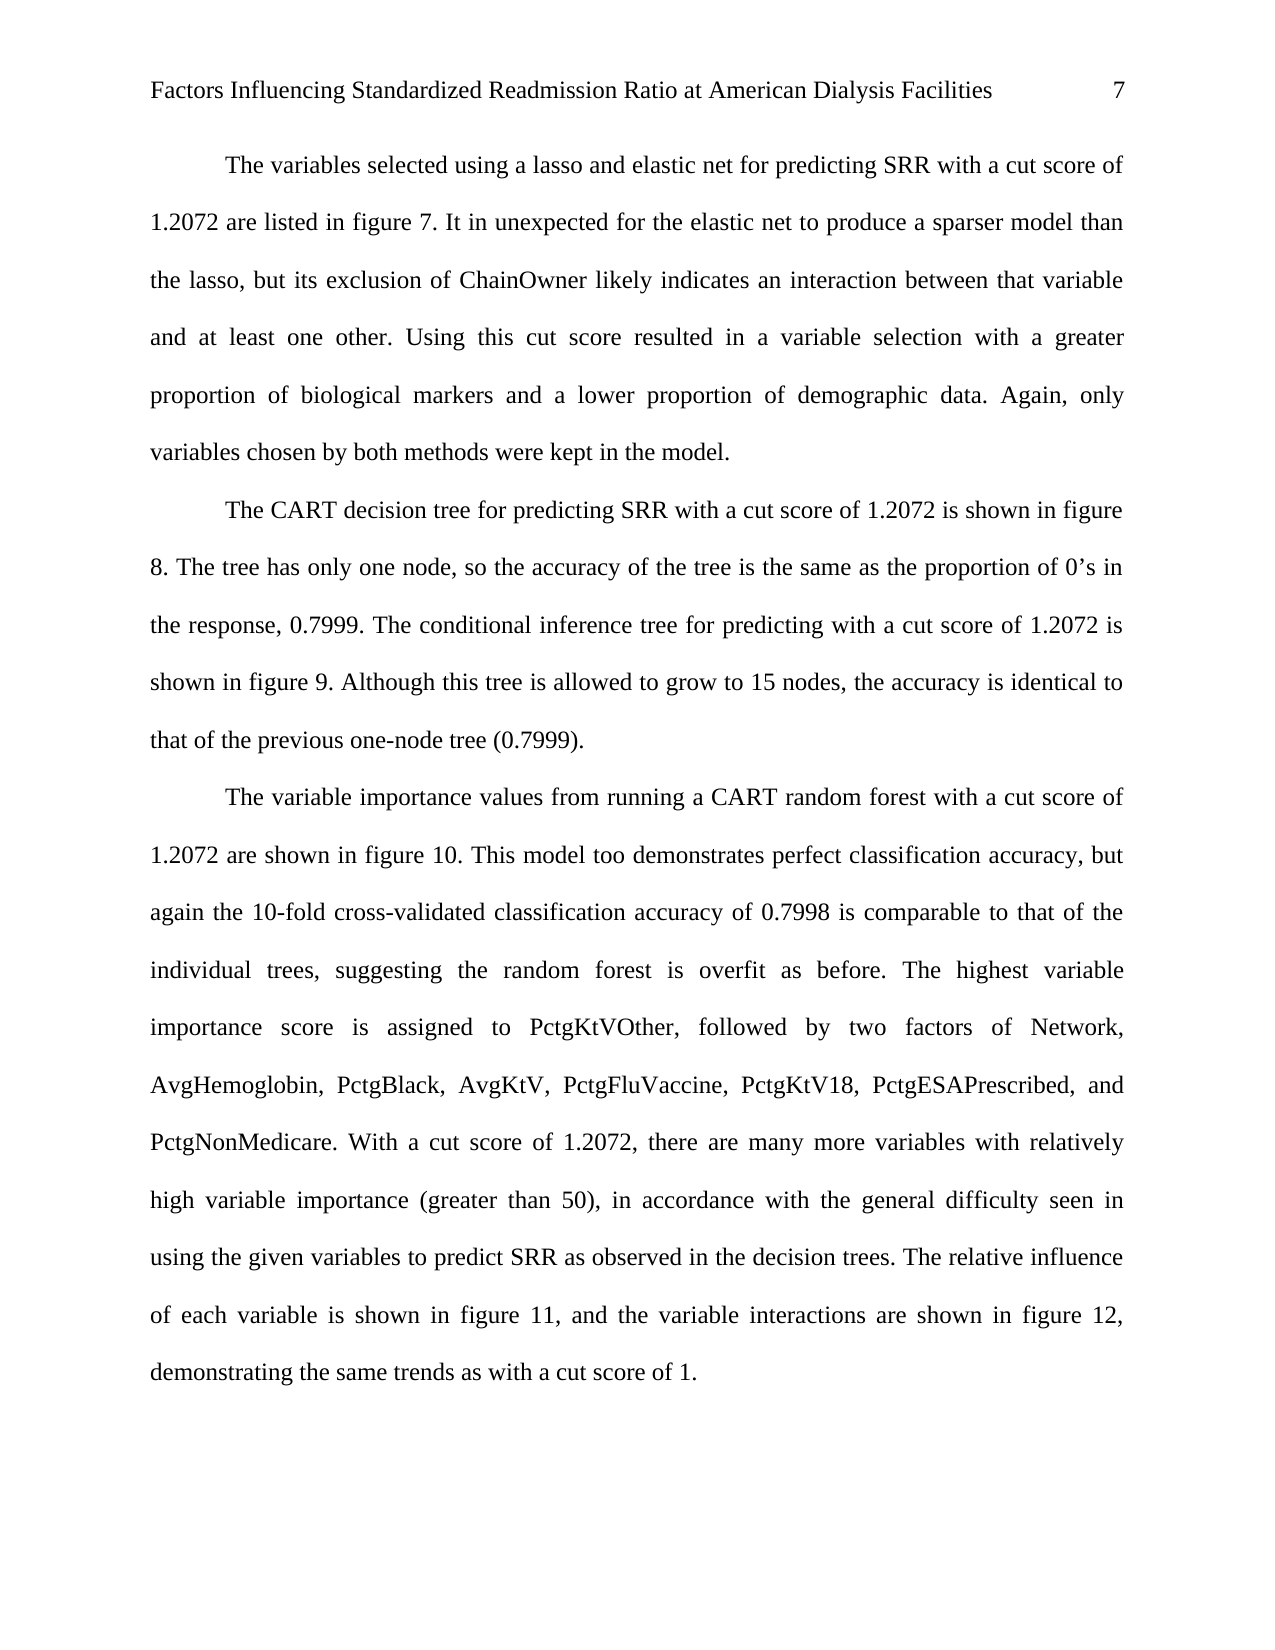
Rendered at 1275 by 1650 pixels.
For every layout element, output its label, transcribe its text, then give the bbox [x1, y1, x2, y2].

text The variable importance values from running a CART random forest with a cut score of 1.2072 are shown in figure 10. This model too demonstrates perfect classification accuracy, but again the 10-fold cross-validated classification accuracy of 0.7998 is comparable to that of the individual trees, suggesting the random forest is overfit as before. The highest variable importance score is assigned to PctgKtVOther, followed by two factors of Network, AvgHemoglobin, PctgBlack, AvgKtV, PctgFluVaccine, PctgKtV18, PctgESAPrescribed, and PctgNonMedicare. With a cut score of 1.2072, there are many more variables with relatively high variable importance (greater than 50), in accordance with the general difficulty seen in using the given variables to predict SRR as observed in the decision trees. The relative influence of each variable is shown in figure 11, and the variable interactions are shown in figure 12, demonstrating the same trends as with a cut score of 1. [150, 782, 1125, 1386]
text The CART decision tree for predicting SRR with a cut score of 1.2072 is shown in figure 8. The tree has only one node, so the accuracy of the tree is the same as the proportion of 0’s in the response, 0.7999. The conditional inference tree for predicting with a cut score of 1.2072 is shown in figure 9. Although this tree is allowed to grow to 15 nodes, the accuracy is identical to that of the previous one-node tree (0.7999). [150, 495, 1125, 754]
text The variables selected using a lasso and elastic net for predicting SRR with a cut score of 1.2072 are listed in figure 7. It in unexpected for the elastic net to produce a sparser model than the lasso, but its exclusion of ChainOwner likely indicates an interaction between that variable and at least one other. Using this cut score resulted in a variable selection with a greater proportion of biological markers and a lower proportion of demographic data. Again, only variables chosen by both methods were kept in the model. [150, 150, 1125, 466]
